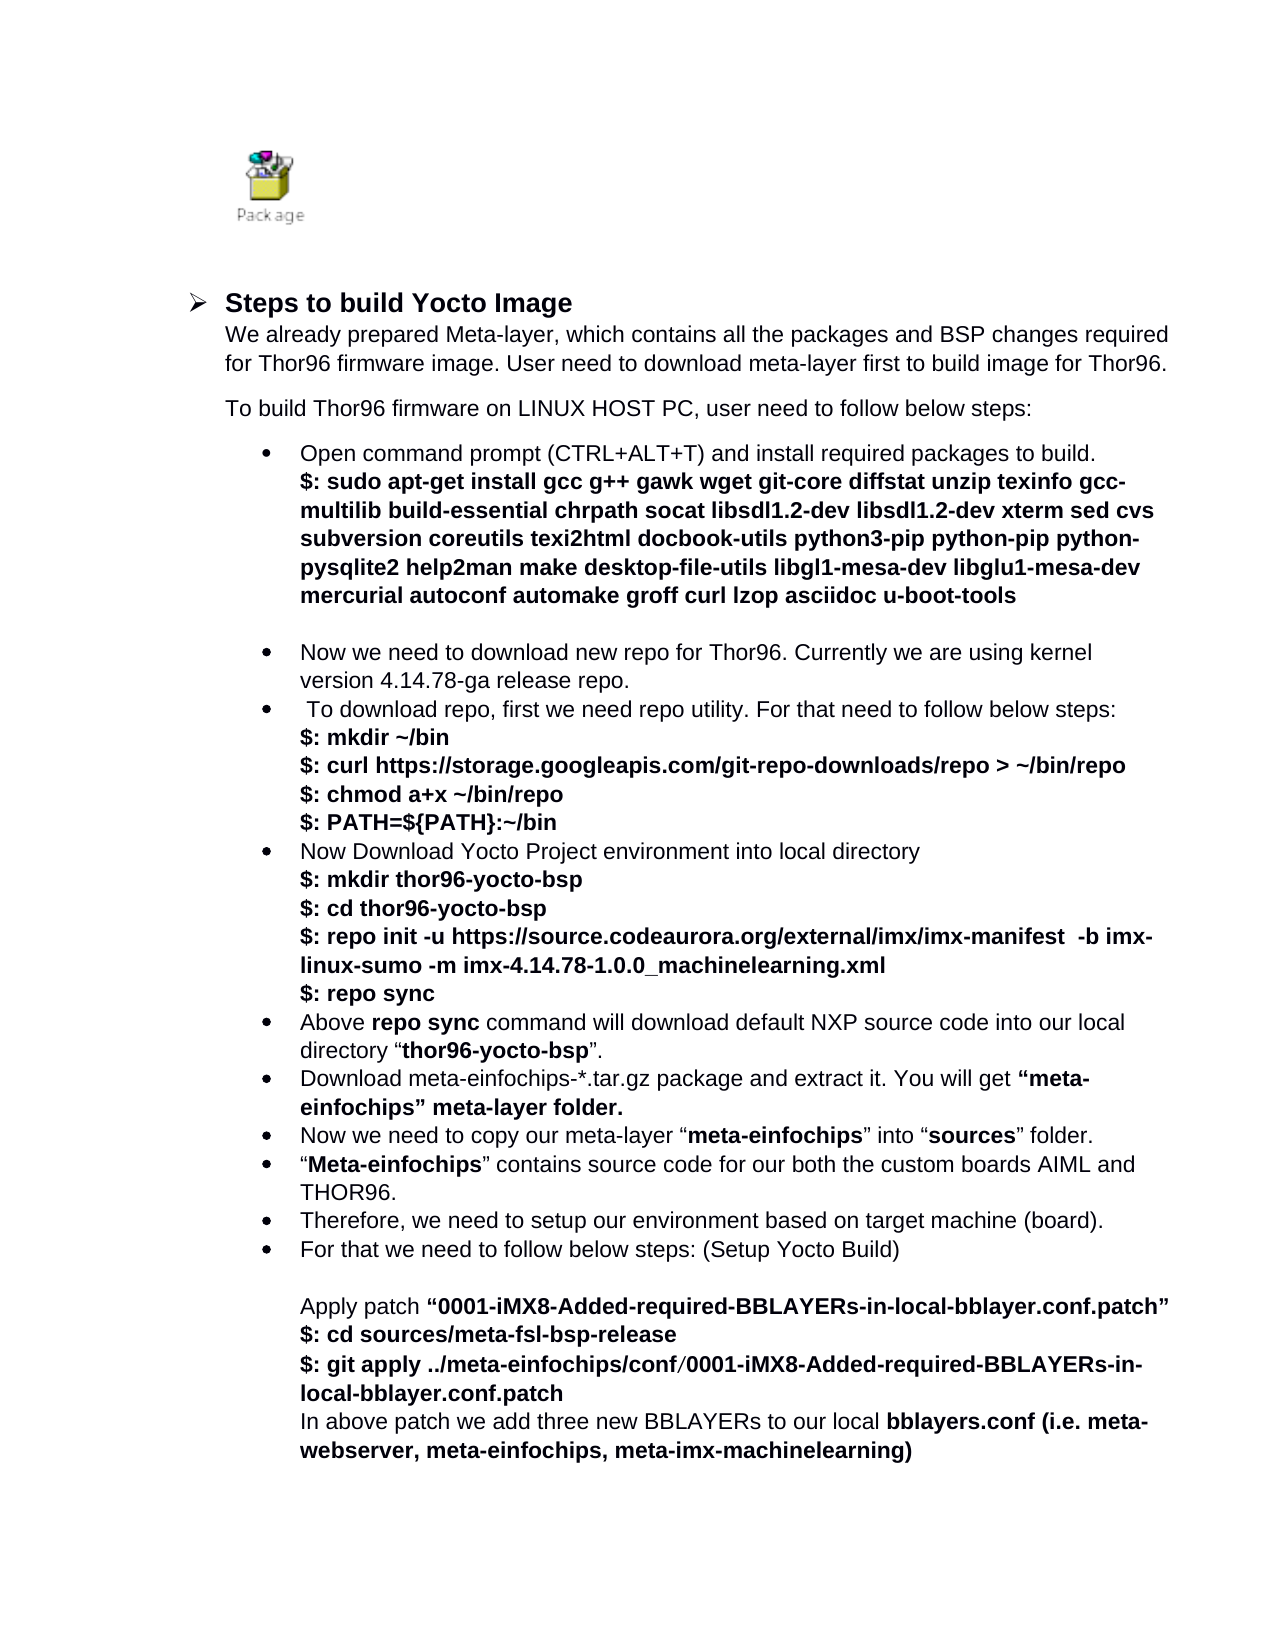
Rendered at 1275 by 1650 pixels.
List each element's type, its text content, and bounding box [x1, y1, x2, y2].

list $: mkdir thor96-yocto-bsp [300, 866, 1172, 893]
subtitle Steps to build Yocto Image [187, 287, 1172, 318]
list “Meta-einfochips” contains source code for our both the custom boards AIML and THOR96. [262, 1151, 1172, 1205]
list Now Download Yocto Project environment into local directory [262, 838, 1172, 864]
list Therefore, we need to setup our environment based on target machine (board). [262, 1207, 1172, 1234]
list To download repo, first we need repo utility. For that need to follow below steps: [262, 696, 1172, 722]
list $: PATH=${PATH}:~/bin [300, 809, 1172, 836]
text To build Thor96 firmware on LINUX HOST PC, user need to follow below steps: [225, 394, 1172, 421]
list In above patch we add three new BBLAYERs to our local bblayers.conf (i.e. meta-webserver, meta-einfochips, meta-imx-machinelearning) [300, 1408, 1172, 1463]
list $: sudo apt-get install gcc g++ gawk wget git-core diffstat unzip texinfo gcc-multilib build-essential chrpath socat libsdl1.2-dev libsdl1.2-dev xterm sed cvs subversion coreutils texi2html docbook-utils python3-pip python-pip python-pysqlite2 help2man make desktop-file-utils libgl1-mesa-dev libglu1-mesa-dev mercurial autoconf automake groff curl lzop asciidoc u-boot-tools [300, 468, 1172, 608]
list $: mkdir ~/bin [300, 724, 1172, 750]
list Now we need to copy our meta-layer “meta-einfochips” into “sources” folder. [262, 1122, 1172, 1148]
list $: repo init -u https://source.codeaurora.org/external/imx/imx-manifest -b imx-linux-sumo -m imx-4.14.78-1.0.0_machinelearning.xml [300, 923, 1172, 978]
list $: git apply ../meta-einfochips/conf/0001-iMX8-Added-required-BBLAYERs-in-local-bblayer.conf.patch [300, 1350, 1172, 1406]
list Above repo sync command will download default NXP source code into our local directory “thor96-yocto-bsp”. [262, 1008, 1172, 1063]
list $: repo sync [300, 980, 1172, 1006]
text We already prepared Meta-layer, which contains all the packages and BSP changes required for Thor96 firmware image. User need to download meta-layer first to build image for Thor96. [225, 321, 1172, 376]
list Open command prompt (CTRL+ALT+T) and install required packages to build. [262, 440, 1172, 466]
list Download meta-einfochips-*.tar.gz package and extract it. You will get “meta-einfochips” meta-layer folder. [262, 1065, 1172, 1120]
list $: curl https://storage.googleapis.com/git-repo-downloads/repo > ~/bin/repo [300, 752, 1172, 779]
list Now we need to download new repo for Thor96. Currently we are using kernel version 4.14.78-ga release repo. [262, 639, 1172, 693]
list $: cd sources/meta-fsl-bsp-release [300, 1321, 1172, 1348]
list Apply patch “0001-iMX8-Added-required-BBLAYERs-in-local-bblayer.conf.patch” [300, 1293, 1172, 1319]
list For that we need to follow below steps: (Setup Yocto Build) [262, 1236, 1172, 1262]
list $: chmod a+x ~/bin/repo [300, 781, 1172, 807]
list $: cd thor96-yocto-bsp [300, 895, 1172, 921]
